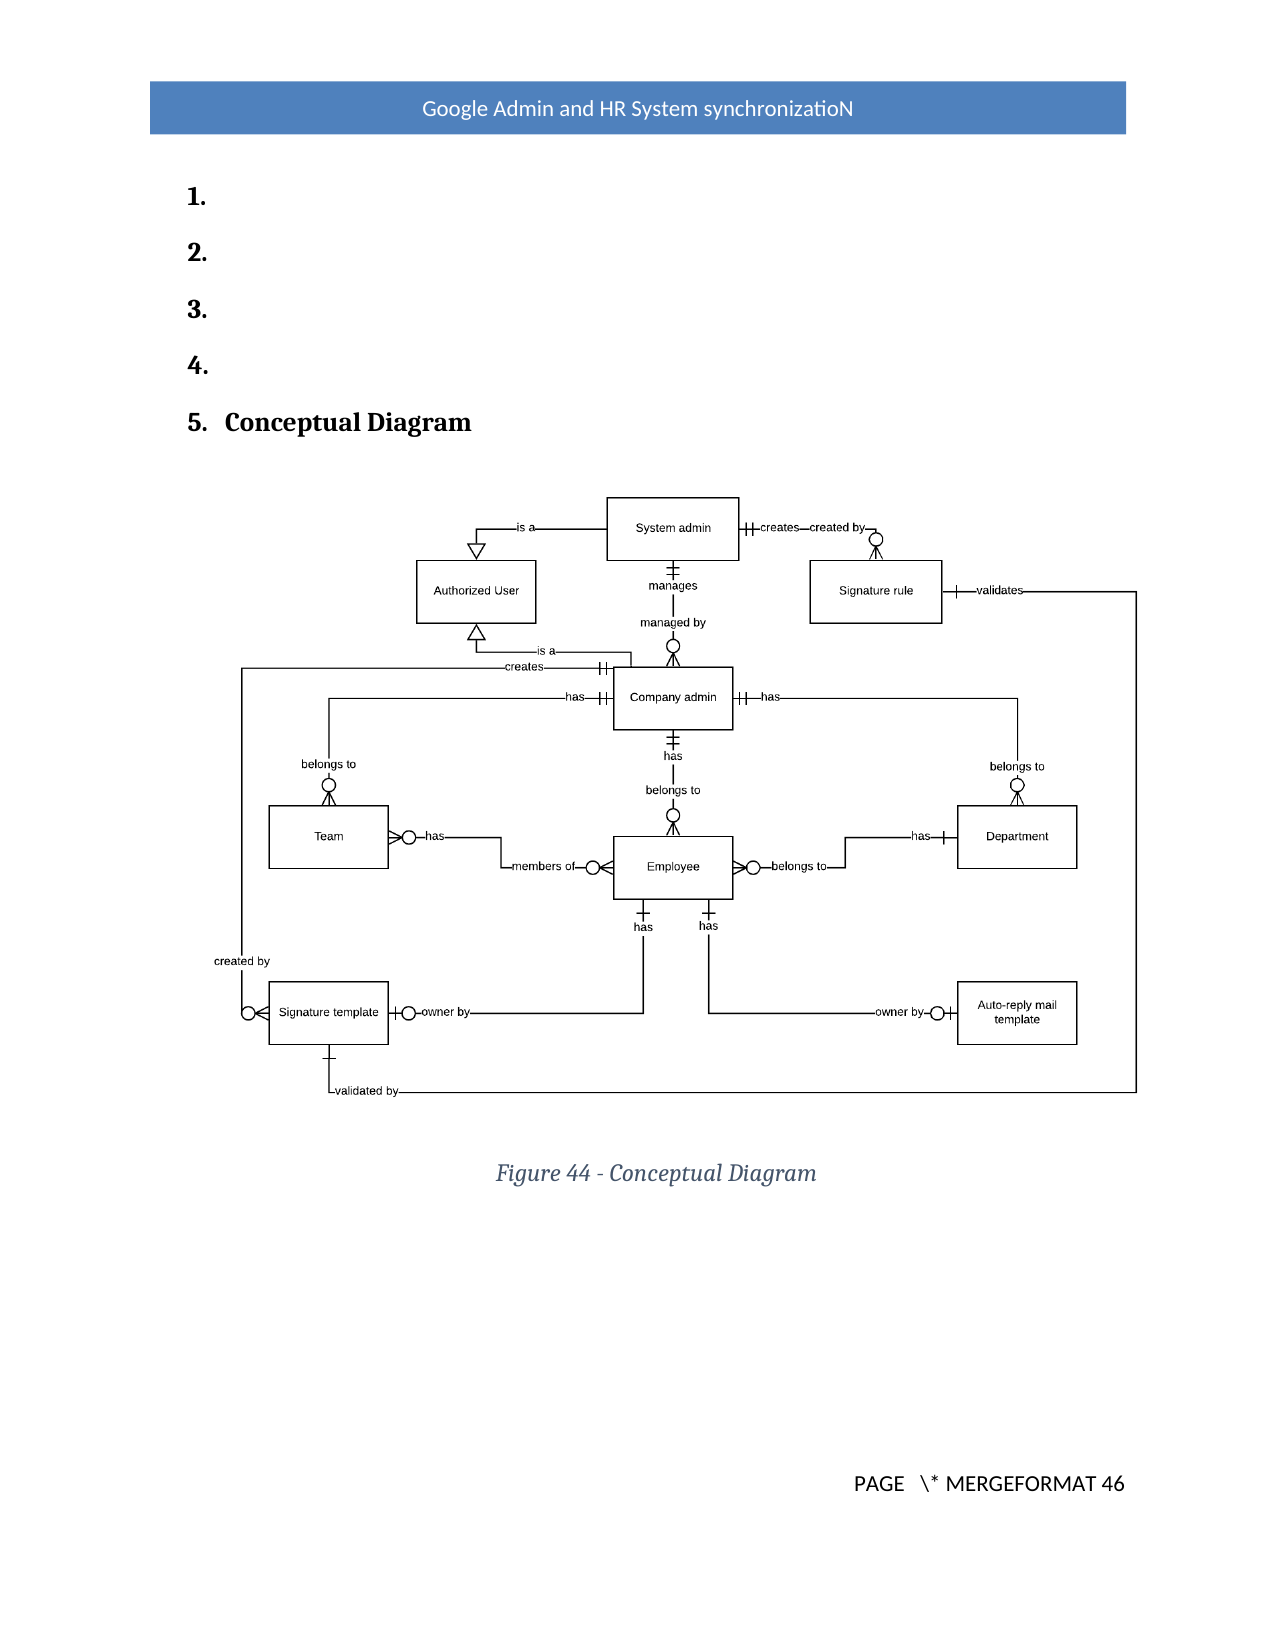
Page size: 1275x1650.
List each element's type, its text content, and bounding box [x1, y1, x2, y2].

text Figure 44 - Conceptual Diagram [187, 1158, 1125, 1187]
picture [187, 471, 1163, 1126]
subtitle Conceptual Diagram [187, 407, 1125, 438]
